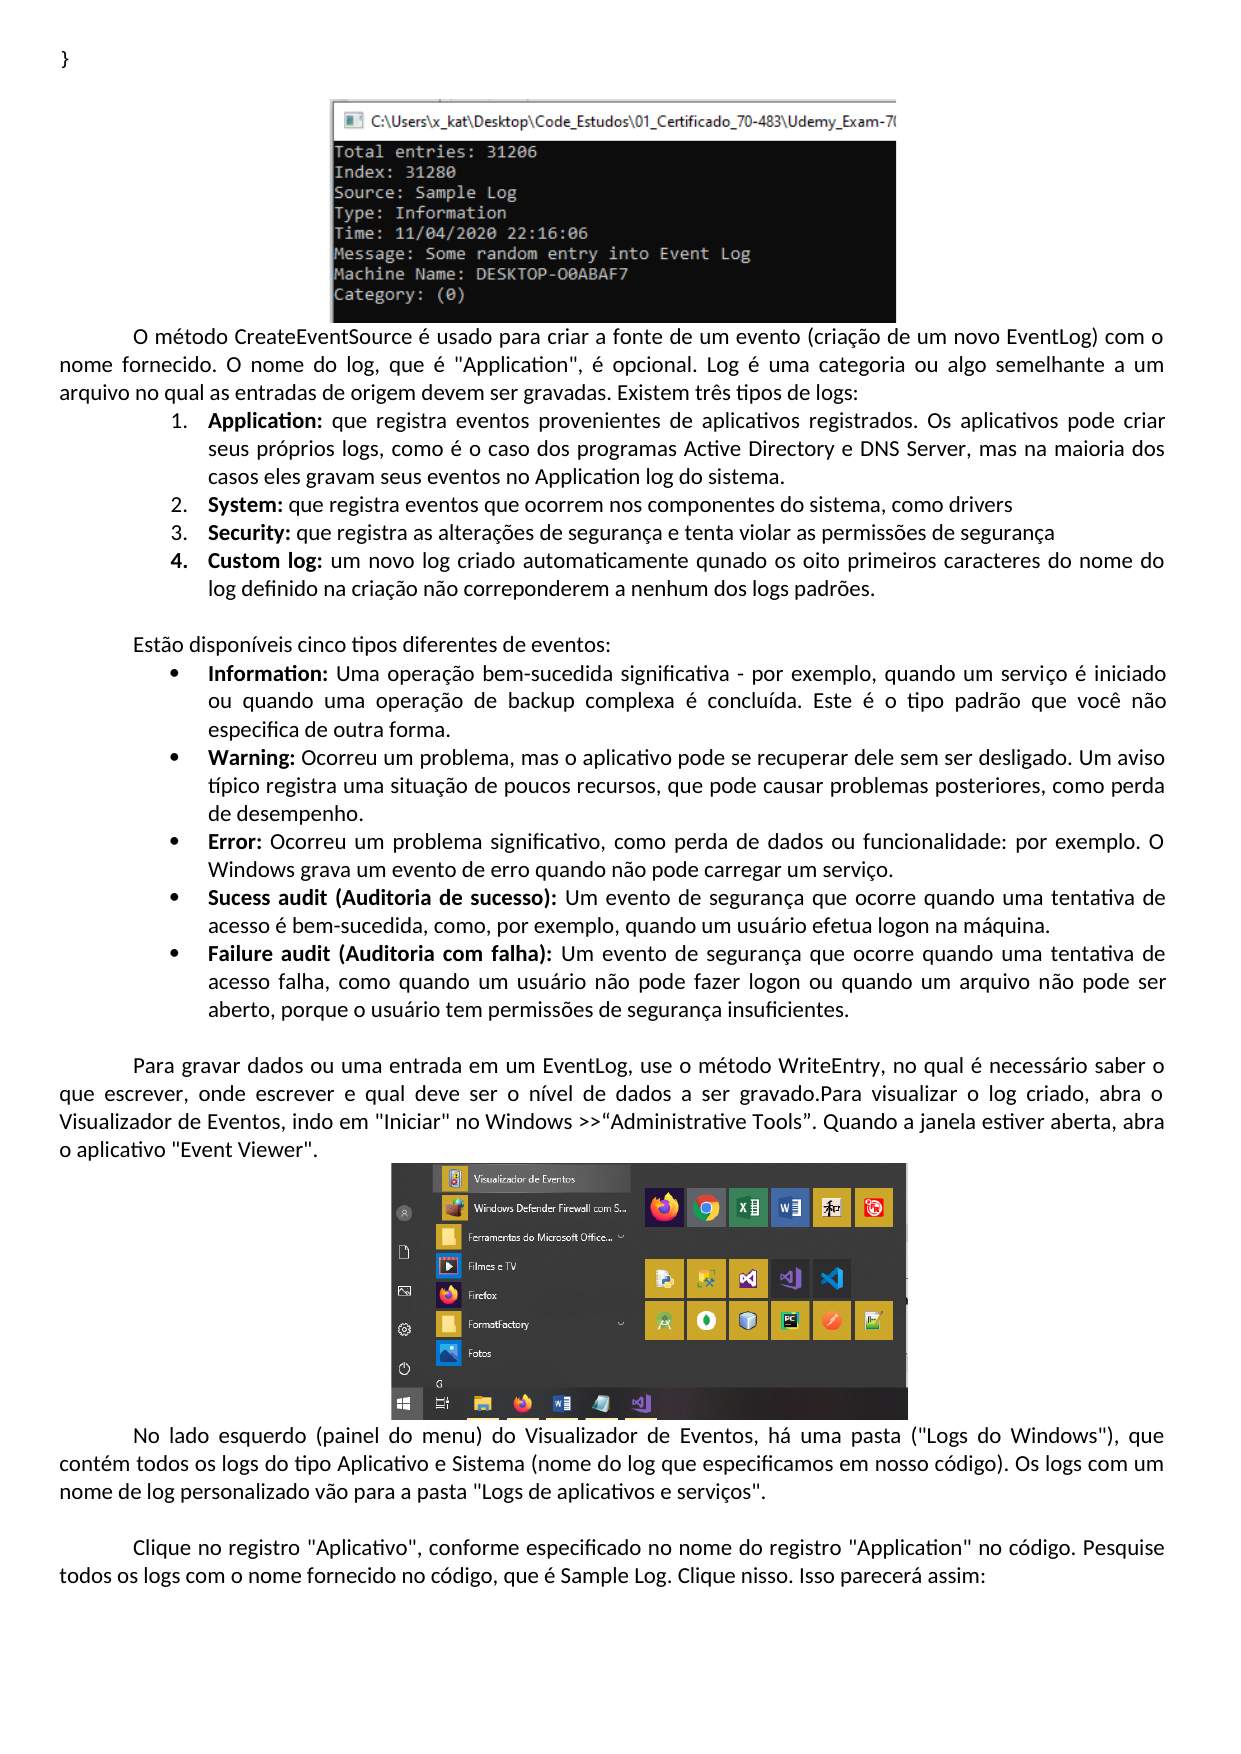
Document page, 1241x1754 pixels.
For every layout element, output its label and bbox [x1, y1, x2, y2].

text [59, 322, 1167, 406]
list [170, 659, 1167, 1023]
picture [329, 99, 897, 323]
picture [391, 1163, 908, 1421]
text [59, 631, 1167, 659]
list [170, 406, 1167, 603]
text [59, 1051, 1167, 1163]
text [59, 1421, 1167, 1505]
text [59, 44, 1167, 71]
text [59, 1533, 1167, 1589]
